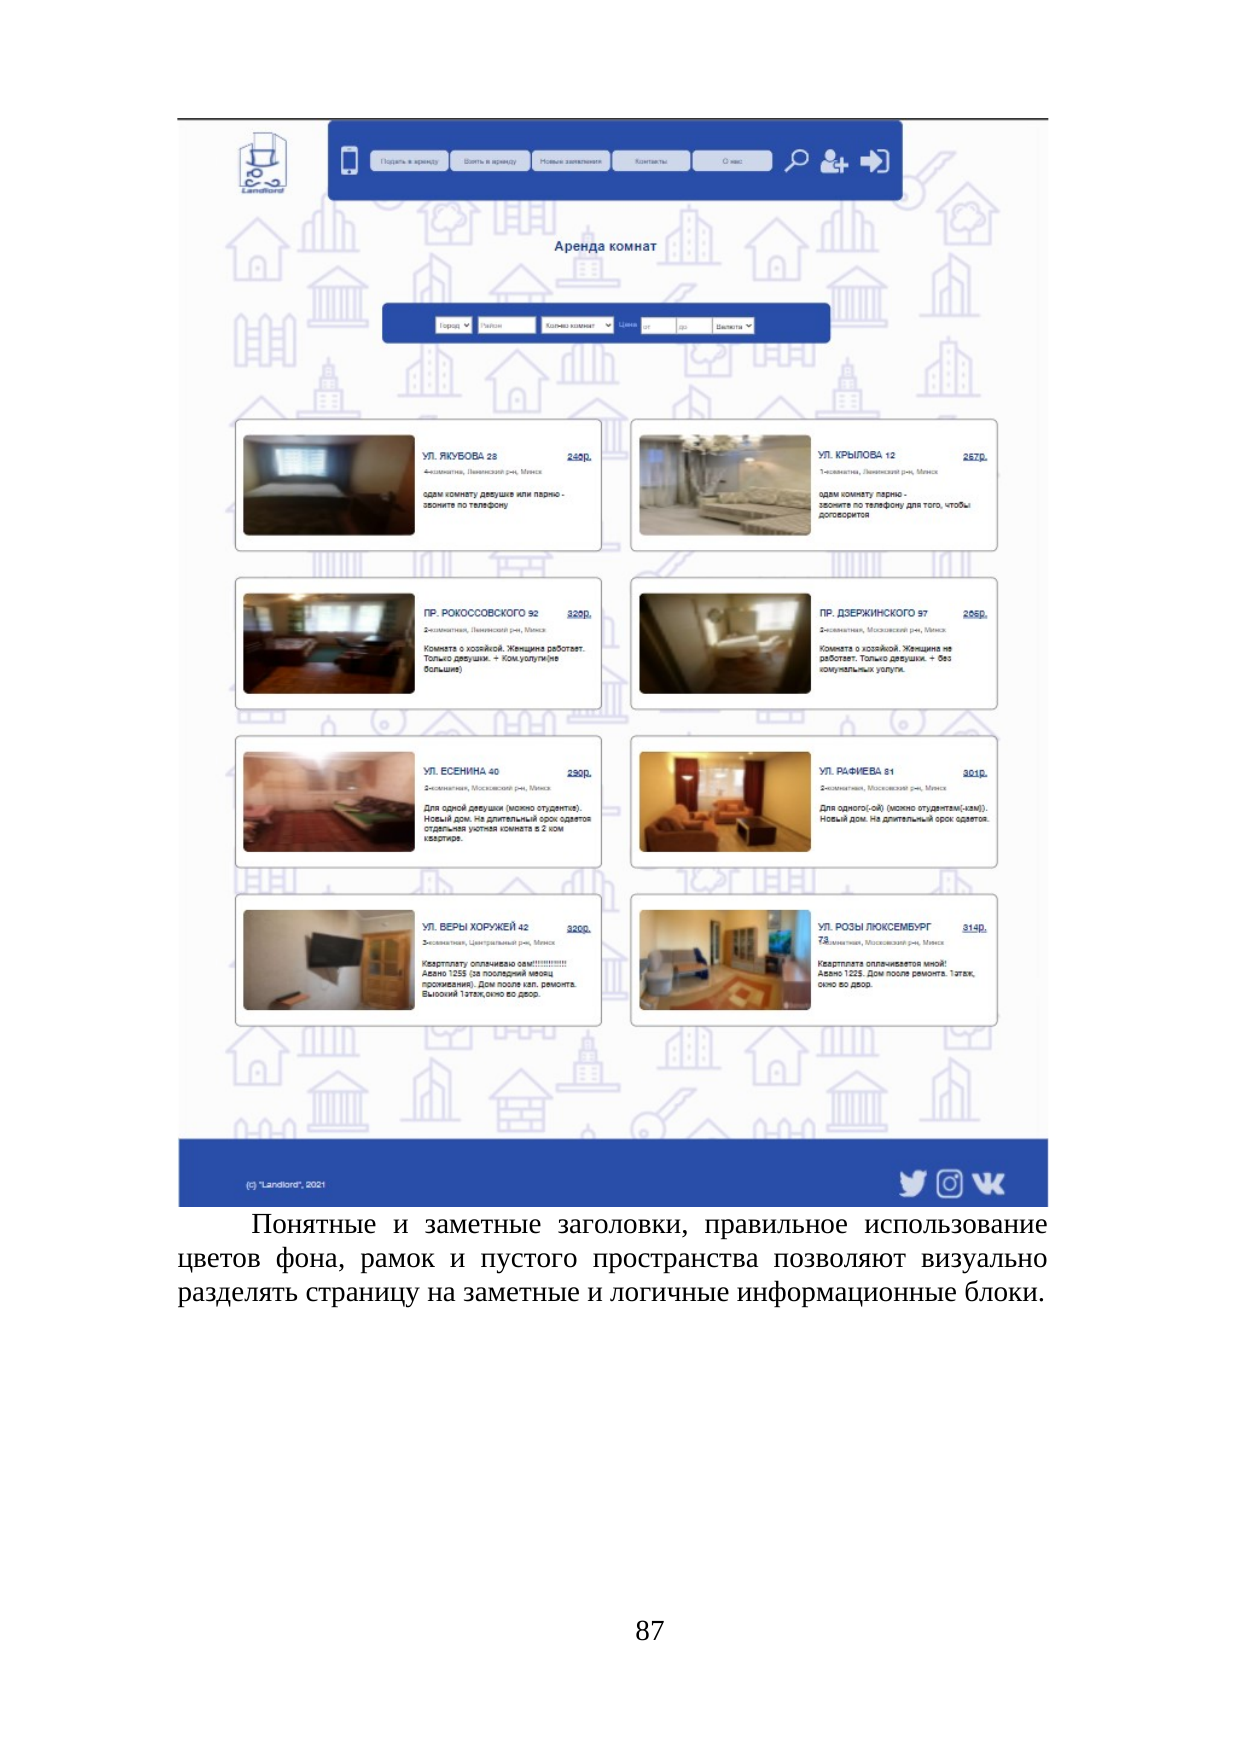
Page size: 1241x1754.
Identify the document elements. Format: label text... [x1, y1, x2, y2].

text Понятные и заметные заголовки, правильное использование цветов фона, рамок и пустого пространства позволяют визуально разделять страницу на заметные и логичные информационные блоки. [177, 1207, 1048, 1307]
picture [177, 118, 1049, 1207]
